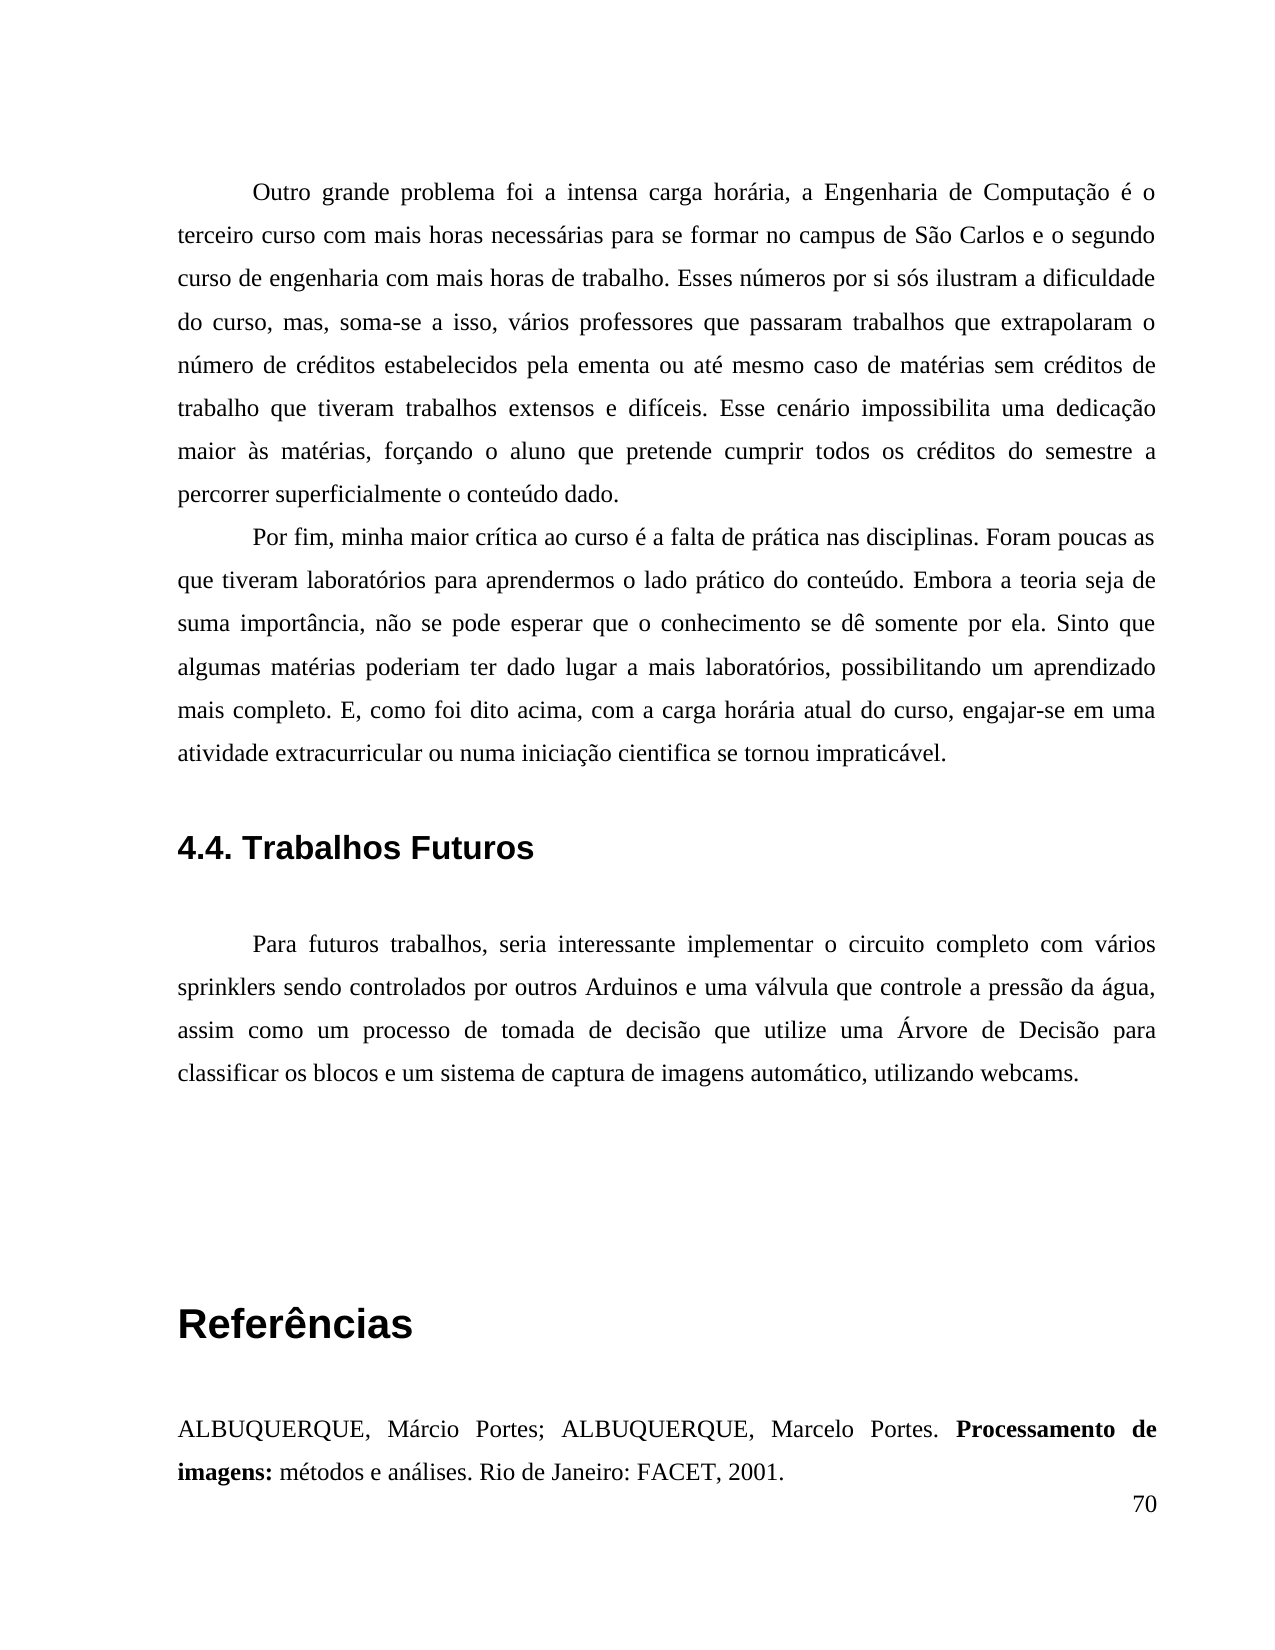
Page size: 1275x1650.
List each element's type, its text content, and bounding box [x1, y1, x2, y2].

text Por fim, minha maior crítica ao curso é a falta de prática nas disciplinas. Foram poucas as que tiveram laboratórios para aprendermos o lado prático do conteúdo. Embora a teoria seja de suma importância, não se pode esperar que o conhecimento se dê somente por ela. Sinto que algumas matérias poderiam ter dado lugar a mais laboratórios, possibilitando um aprendizado mais completo. E, como foi dito acima, com a carga horária atual do curso, engajar-se em uma atividade extracurricular ou numa iniciação cientifica se tornou impraticável. [177, 522, 1157, 767]
text Para futuros trabalhos, seria interessante implementar o circuito completo com vários sprinklers sendo controlados por outros Arduinos e uma válvula que controle a pressão da água, assim como um processo de tomada de decisão que utilize uma Árvore de Decisão para classificar os blocos e um sistema de captura de imagens automático, utilizando webcams. [177, 929, 1157, 1087]
subtitle 4.4. Trabalhos Futuros [177, 828, 1157, 867]
text Outro grande problema foi a intensa carga horária, a Engenharia de Computação é o terceiro curso com mais horas necessárias para se formar no campus de São Carlos e o segundo curso de engenharia com mais horas de trabalho. Esses números por si sós ilustram a dificuldade do curso, mas, soma-se a isso, vários professores que passaram trabalhos que extrapolaram o número de créditos estabelecidos pela ementa ou até mesmo caso de matérias sem créditos de trabalho que tiveram trabalhos extensos e difíceis. Esse cenário impossibilita uma dedicação maior às matérias, forçando o aluno que pretende cumprir todos os créditos do semestre a percorrer superficialmente o conteúdo dado. [177, 177, 1157, 508]
subtitle Referências [177, 1299, 1157, 1347]
text ALBUQUERQUE, Márcio Portes; ALBUQUERQUE, Marcelo Portes. Processamento de imagens: métodos e análises. Rio de Janeiro: FACET, 2001. [177, 1414, 1157, 1486]
